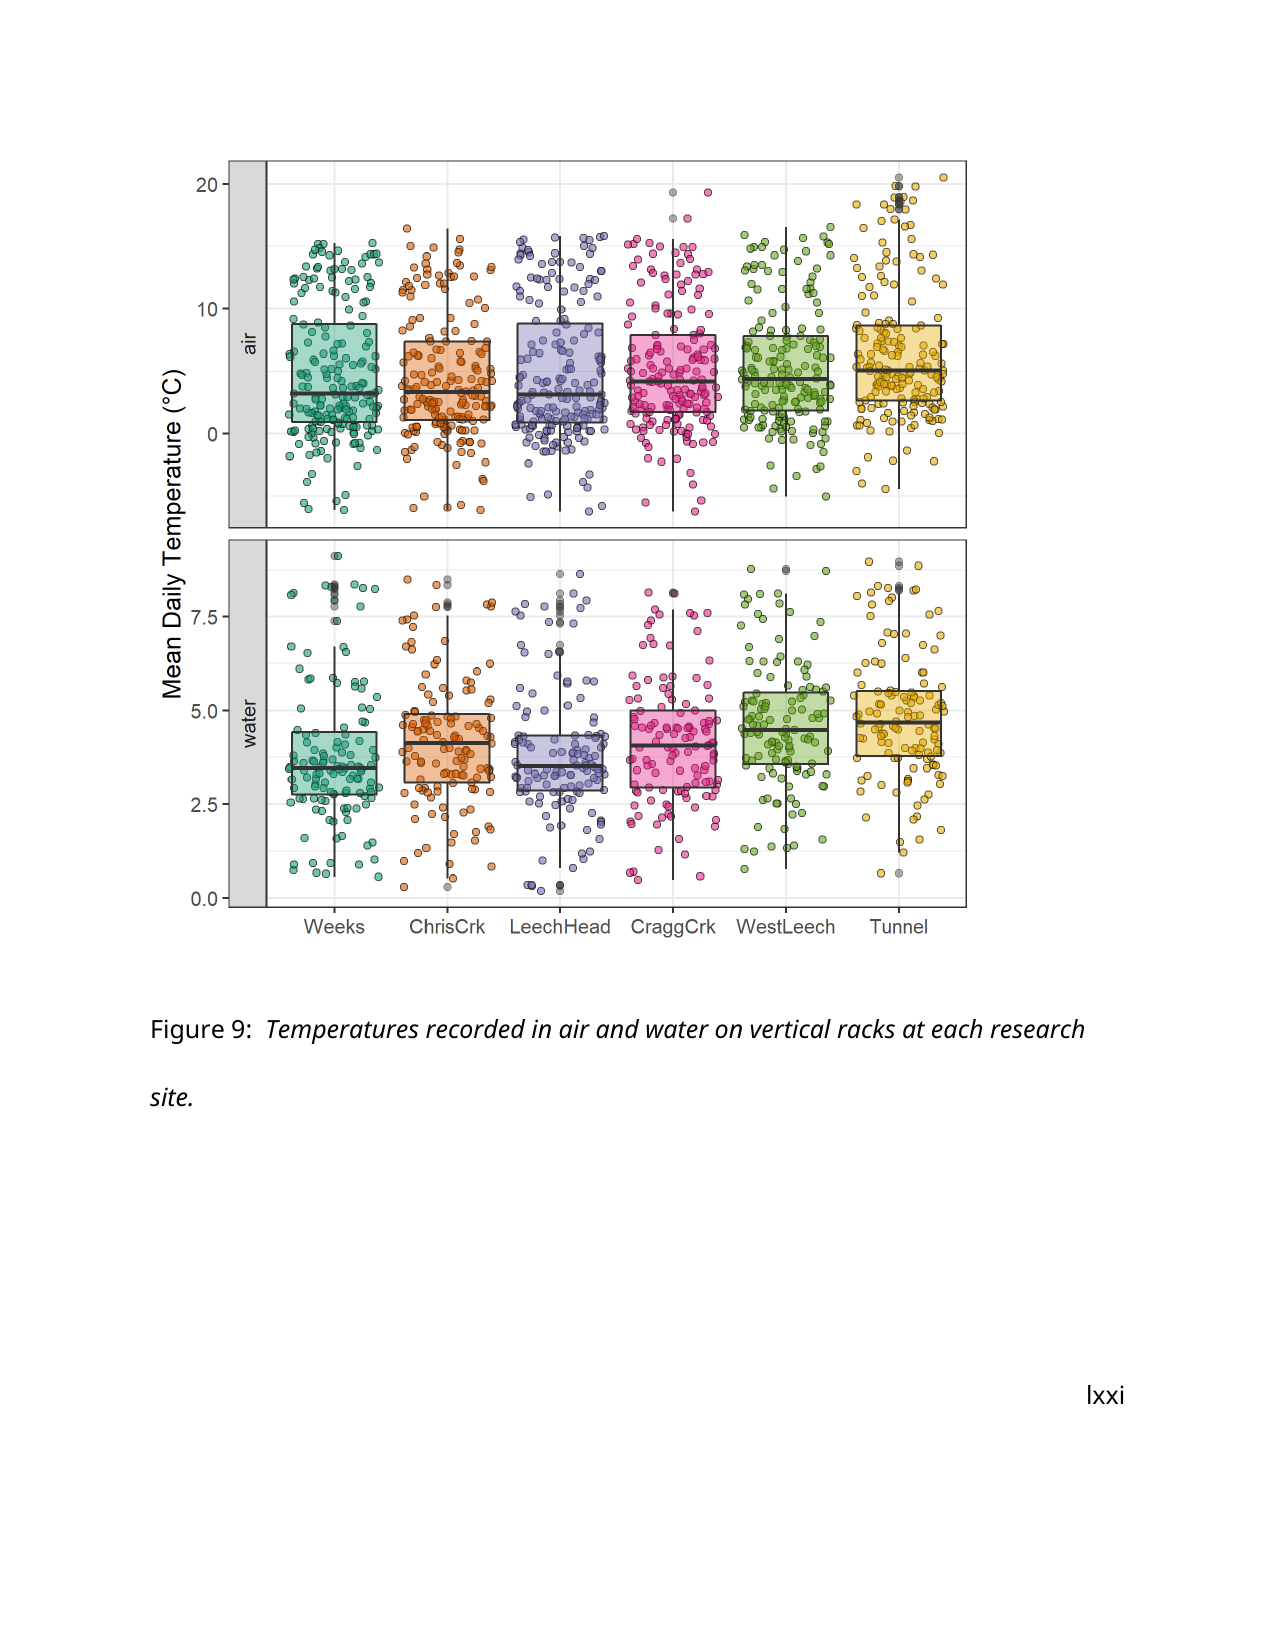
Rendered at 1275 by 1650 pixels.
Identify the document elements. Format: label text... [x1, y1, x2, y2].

text Figure 9: Temperatures recorded in air and water on vertical racks at each research site. [150, 1012, 1125, 1114]
picture [150, 150, 978, 978]
